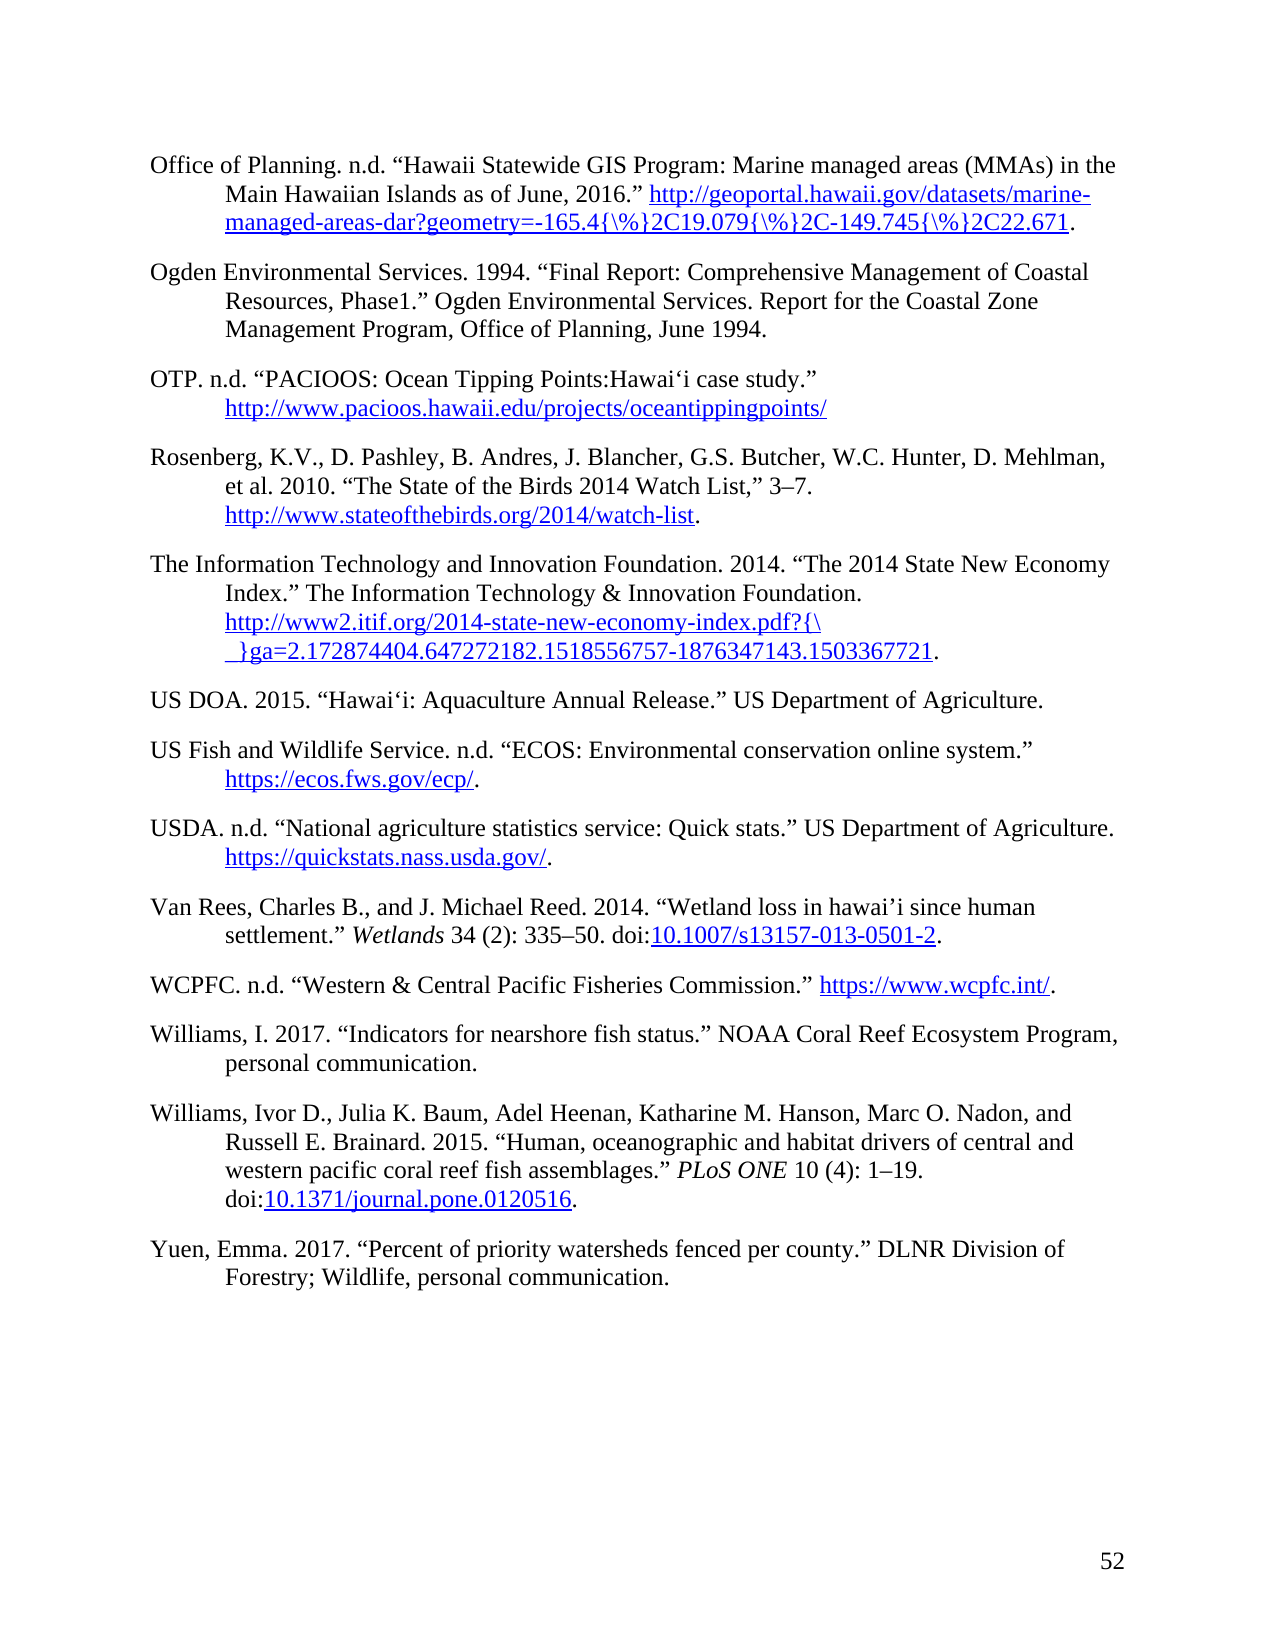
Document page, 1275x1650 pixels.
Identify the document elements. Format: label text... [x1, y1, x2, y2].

text Yuen, Emma. 2017. “Percent of priority watersheds fenced per county.” DLNR Division of Forestry; Wildlife, personal communication. [150, 1234, 1125, 1291]
text WCPFC. n.d. “Western & Central Pacific Fisheries Commission.” https://www.wcpfc.int/. [150, 970, 1125, 999]
text Van Rees, Charles B., and J. Michael Reed. 2014. “Wetland loss in hawai’i since human settlement.” Wetlands 34 (2): 335–50. doi:10.1007/s13157-013-0501-2. [150, 892, 1125, 949]
text The Information Technology and Innovation Foundation. 2014. “The 2014 State New Economy Index.” The Information Technology & Innovation Foundation. http://www2.itif.org/2014-state-new-economy-index.pdf?{\_}ga=2.172874404.647272182.1518556757-1876347143.1503367721. [150, 549, 1125, 664]
text US DOA. 2015. “Hawaiʻi: Aquaculture Annual Release.” US Department of Agriculture. [150, 685, 1125, 714]
text Ogden Environmental Services. 1994. “Final Report: Comprehensive Management of Coastal Resources, Phase1.” Ogden Environmental Services. Report for the Coastal Zone Management Program, Office of Planning, June 1994. [150, 257, 1125, 343]
text Rosenberg, K.V., D. Pashley, B. Andres, J. Blancher, G.S. Butcher, W.C. Hunter, D. Mehlman, et al. 2010. “The State of the Birds 2014 Watch List,” 3–7. http://www.stateofthebirds.org/2014/watch-list. [150, 442, 1125, 529]
text US Fish and Wildlife Service. n.d. “ECOS: Environmental conservation online system.” https://ecos.fws.gov/ecp/. [150, 735, 1125, 792]
text USDA. n.d. “National agriculture statistics service: Quick stats.” US Department of Agriculture. https://quickstats.nass.usda.gov/. [150, 813, 1125, 871]
text Williams, Ivor D., Julia K. Baum, Adel Heenan, Katharine M. Hanson, Marc O. Nadon, and Russell E. Brainard. 2015. “Human, oceanographic and habitat drivers of central and western pacific coral reef fish assemblages.” PLoS ONE 10 (4): 1–19. doi:10.1371/journal.pone.0120516. [150, 1098, 1125, 1213]
text Williams, I. 2017. “Indicators for nearshore fish status.” NOAA Coral Reef Ecosystem Program, personal communication. [150, 1019, 1125, 1077]
text Office of Planning. n.d. “Hawaii Statewide GIS Program: Marine managed areas (MMAs) in the Main Hawaiian Islands as of June, 2016.” http://geoportal.hawaii.gov/datasets/marine-managed-areas-dar?geometry=-165.4{\%}2C19.079{\%}2C-149.745{\%}2C22.671. [150, 150, 1125, 236]
text OTP. n.d. “PACIOOS: Ocean Tipping Points:Hawaiʻi case study.” http://www.pacioos.hawaii.edu/projects/oceantippingpoints/ [150, 364, 1125, 422]
